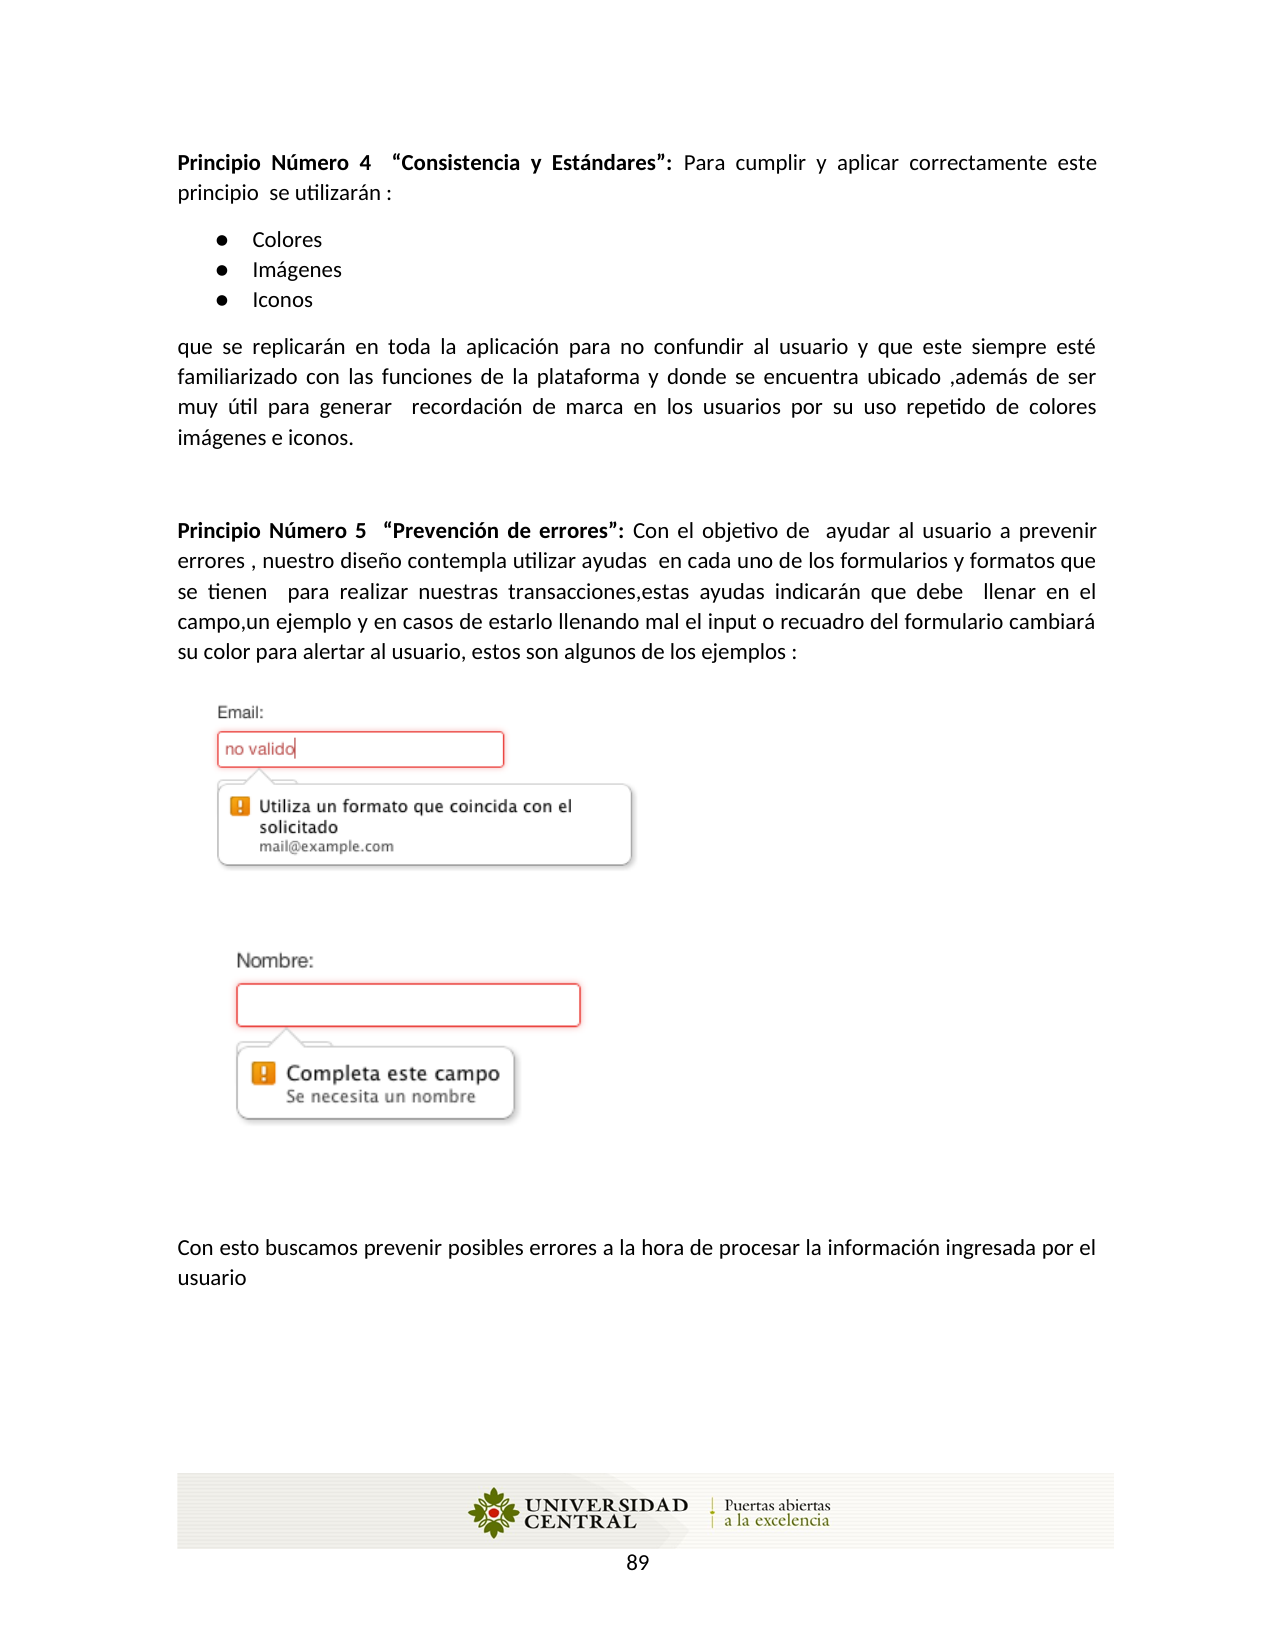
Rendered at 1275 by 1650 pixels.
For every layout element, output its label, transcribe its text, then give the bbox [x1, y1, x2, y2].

picture [177, 927, 660, 1167]
picture [177, 684, 1098, 909]
list Iconos [215, 285, 1098, 313]
picture [177, 1473, 1115, 1549]
list Colores [215, 225, 1098, 253]
text que se replicarán en toda la aplicación para no confundir al usuario y que este siempre esté familiarizado con las funciones de la plataforma y donde se encuentra ubicado ,además de ser muy útil para generar recordación de marca en los usuarios por su uso repetido de colores imágenes e iconos. [177, 332, 1098, 451]
text Con esto buscamos prevenir posibles errores a la hora de procesar la información ingresada por el usuario [177, 1233, 1098, 1291]
text Principio Número 5 “Prevención de errores”: Con el objetivo de ayudar al usuario a prevenir errores , nuestro diseño contempla utilizar ayudas en cada uno de los formularios y formatos que se tienen para realizar nuestras transacciones,estas ayudas indicarán que debe llenar en el campo,un ejemplo y en casos de estarlo llenando mal el input o recuadro del formulario cambiará su color para alertar al usuario, estos son algunos de los ejemplos : [177, 516, 1098, 665]
list Imágenes [215, 255, 1098, 283]
text Principio Número 4 “Consistencia y Estándares”: Para cumplir y aplicar correctamente este principio se utilizarán : [177, 148, 1098, 206]
